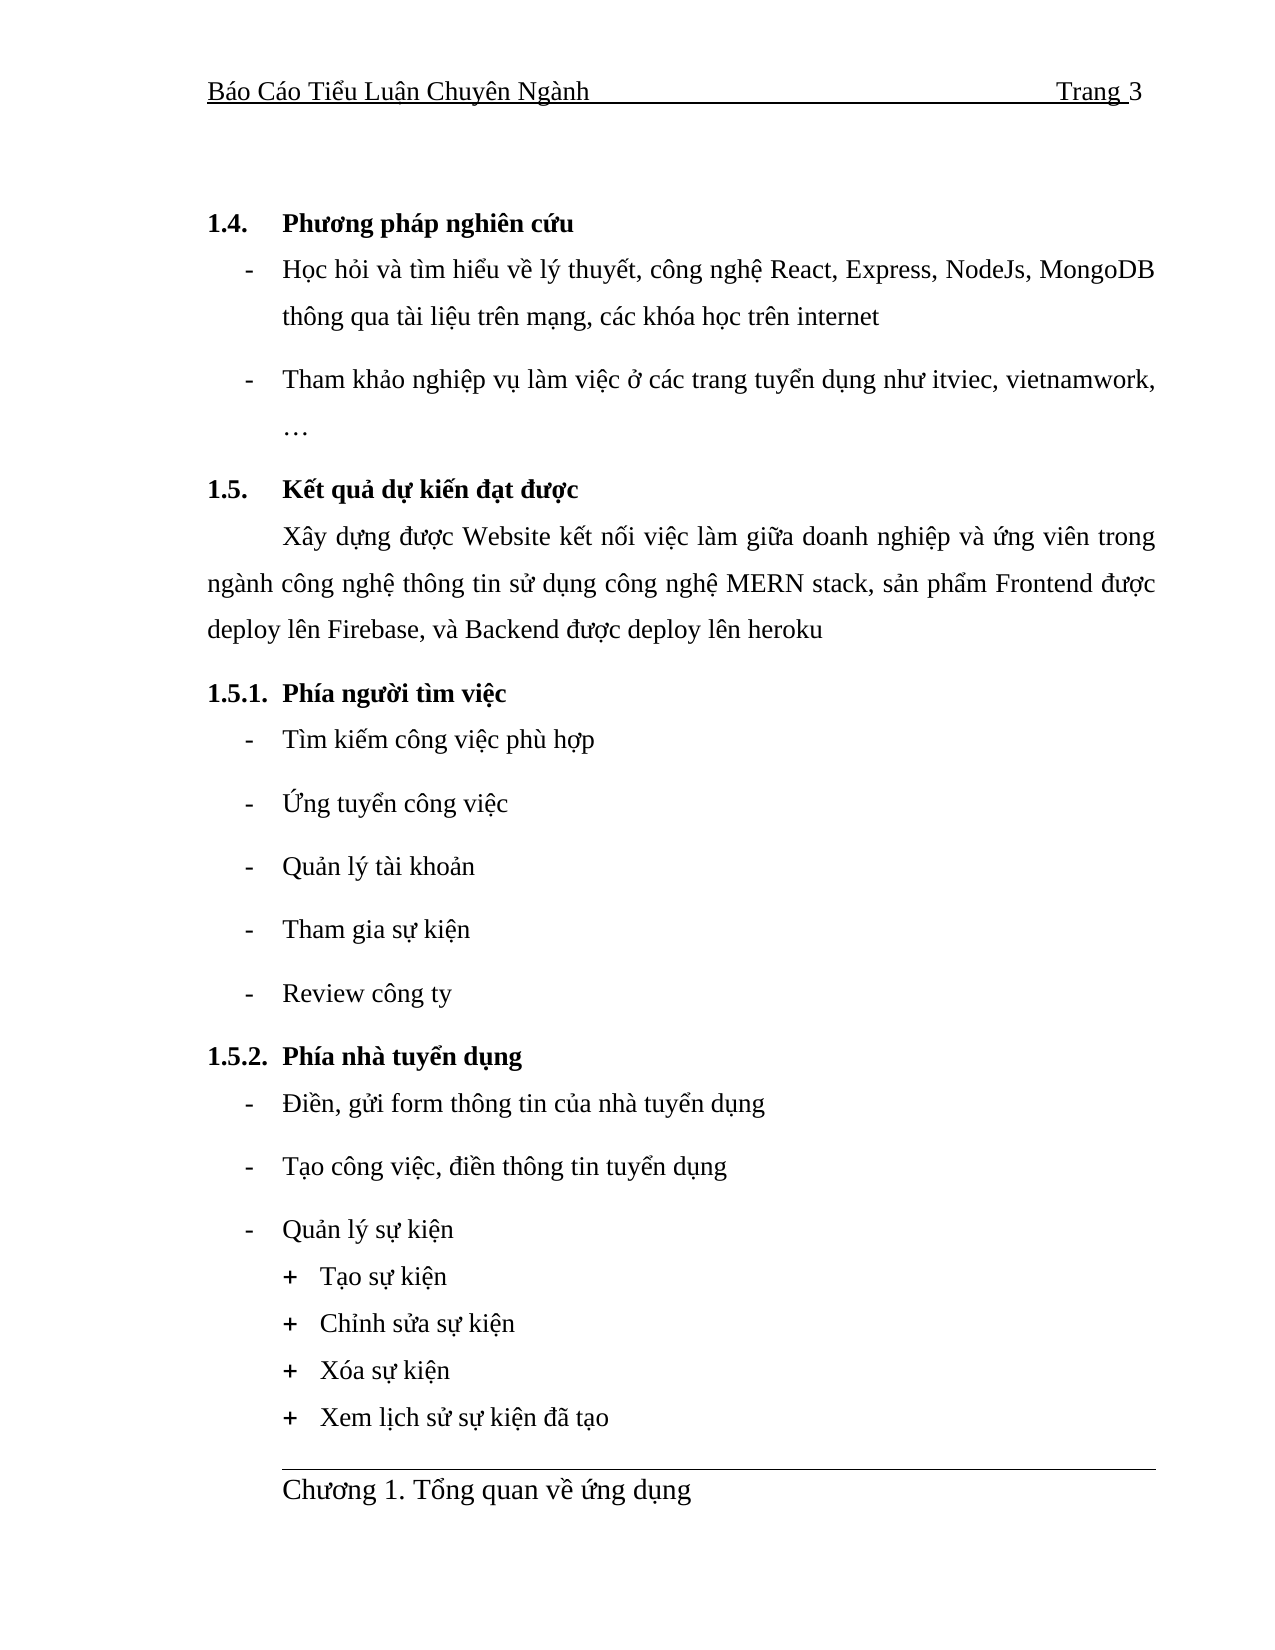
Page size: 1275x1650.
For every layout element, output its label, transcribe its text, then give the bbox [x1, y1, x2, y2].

list Tạo sự kiện [282, 1260, 1156, 1292]
list Quản lý sự kiện [244, 1214, 1156, 1245]
list Review công ty [244, 977, 1156, 1008]
list Xem lịch sử sự kiện đã tạo [282, 1401, 1156, 1432]
list Học hỏi và tìm hiểu về lý thuyết, công nghệ React, Express, NodeJs, MongoDB thông qua tài liệu trên mạng, các khóa học trên internet [244, 254, 1156, 331]
list Điền, gửi form thông tin của nhà tuyển dụng [244, 1087, 1156, 1118]
list Xóa sự kiện [282, 1354, 1156, 1385]
list Ứng tuyển công việc [244, 787, 1156, 818]
list Quản lý tài khoản [244, 850, 1156, 881]
text Xây dựng được Website kết nối việc làm giữa doanh nghiệp và ứng viên trong ngành công nghệ thông tin sử dụng công nghệ MERN stack, sản phẩm Frontend được deploy lên Firebase, và Backend được deploy lên heroku [207, 520, 1156, 645]
subtitle Kết quả dự kiến đạt được [207, 474, 1156, 505]
list Tham gia sự kiện [244, 914, 1156, 945]
subtitle Phương pháp nghiên cứu [207, 207, 1156, 238]
list Chỉnh sửa sự kiện [282, 1307, 1156, 1338]
list Tạo công việc, điền thông tin tuyển dụng [244, 1150, 1156, 1181]
subtitle Phía nhà tuyển dụng [207, 1040, 1156, 1071]
list Tìm kiếm công việc phù hợp [244, 724, 1156, 755]
list Tham khảo nghiệp vụ làm việc ở các trang tuyển dụng như itviec, vietnamwork,… [244, 364, 1156, 441]
subtitle Phía người tìm việc [207, 677, 1156, 708]
